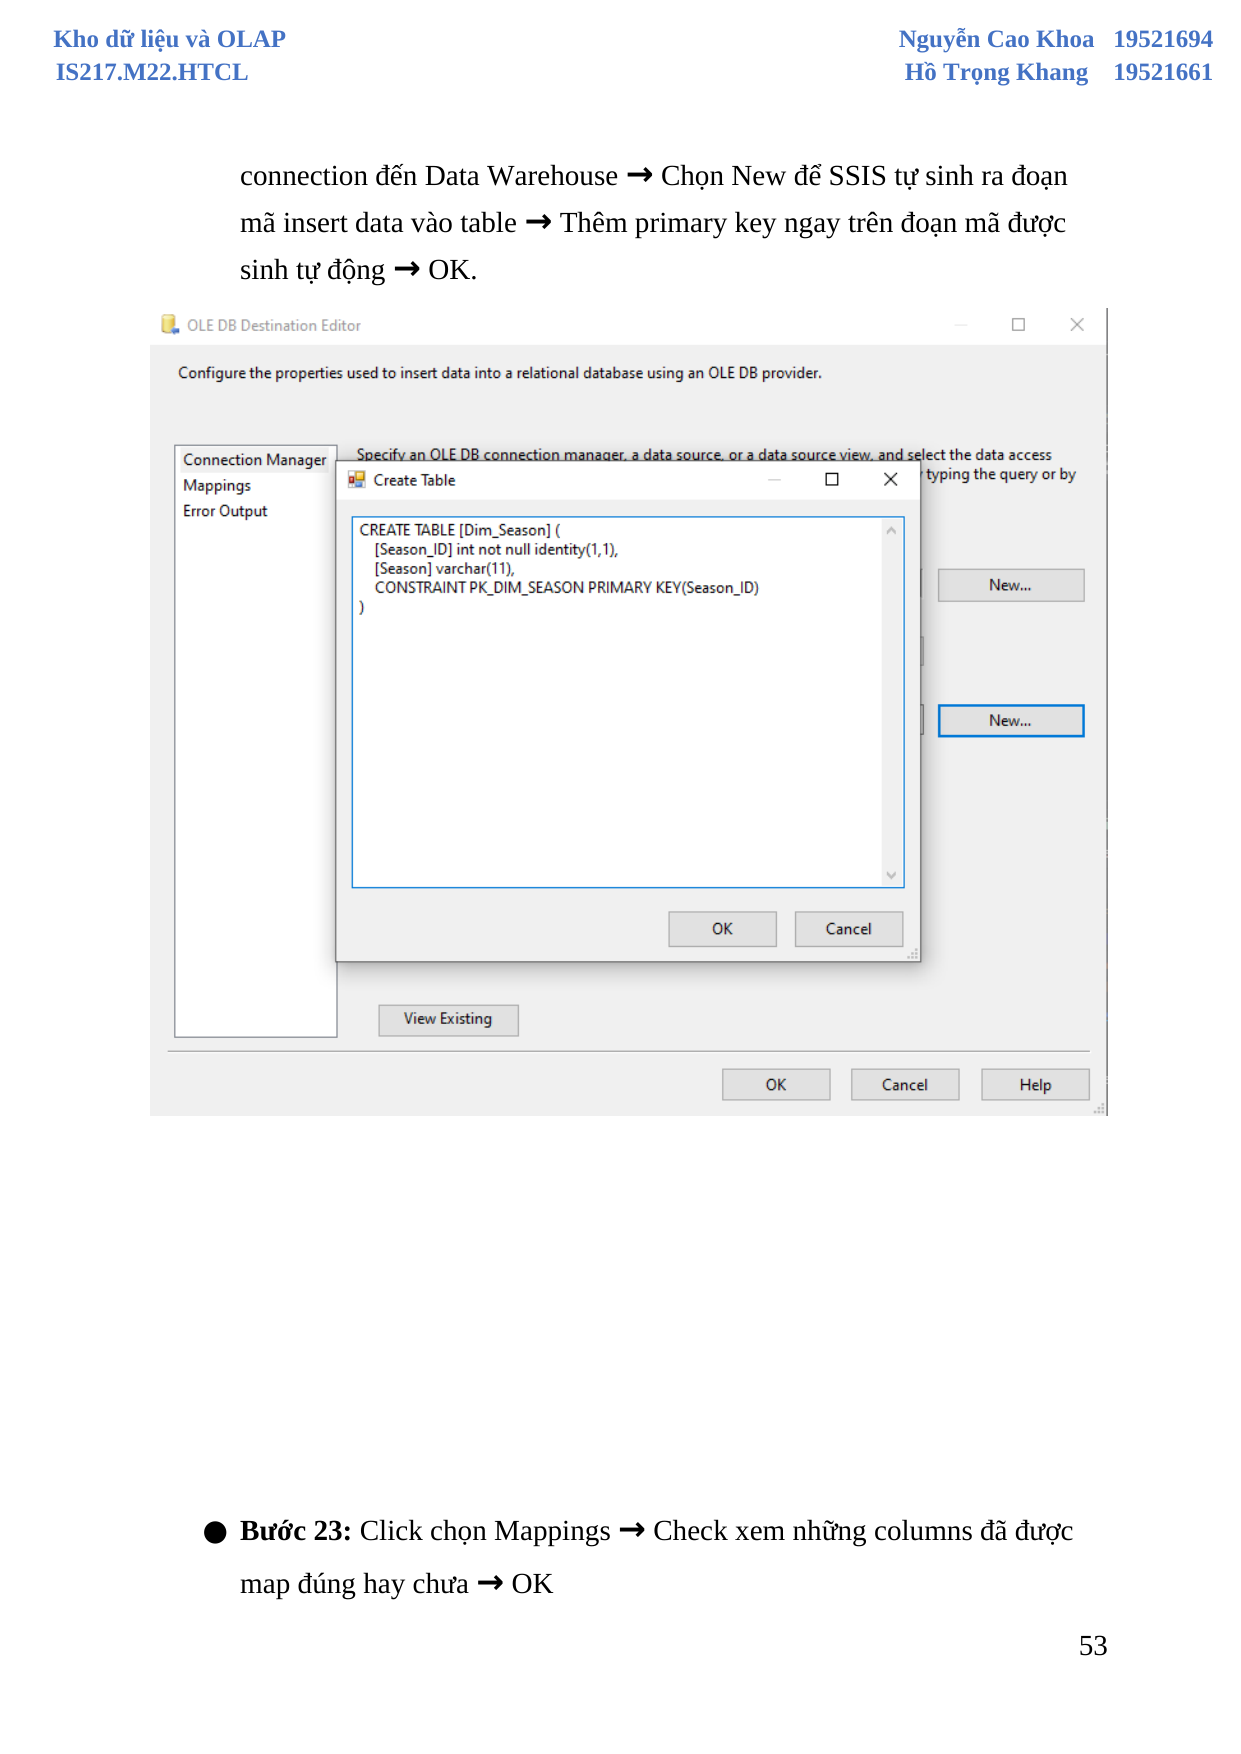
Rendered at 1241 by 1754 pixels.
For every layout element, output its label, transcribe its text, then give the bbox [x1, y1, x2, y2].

text connection đến Data Warehouse Chọn New để SSIS tự sinh ra đoạn mã insert data vào table Thêm primary key ngay trên đoạn mã được sinh tự động OK. [240, 150, 1107, 289]
list Bước 23: Click chọn Mappings Check xem những columns đã được map đúng hay chưa OK [202, 1497, 1107, 1604]
picture [150, 308, 1108, 1116]
